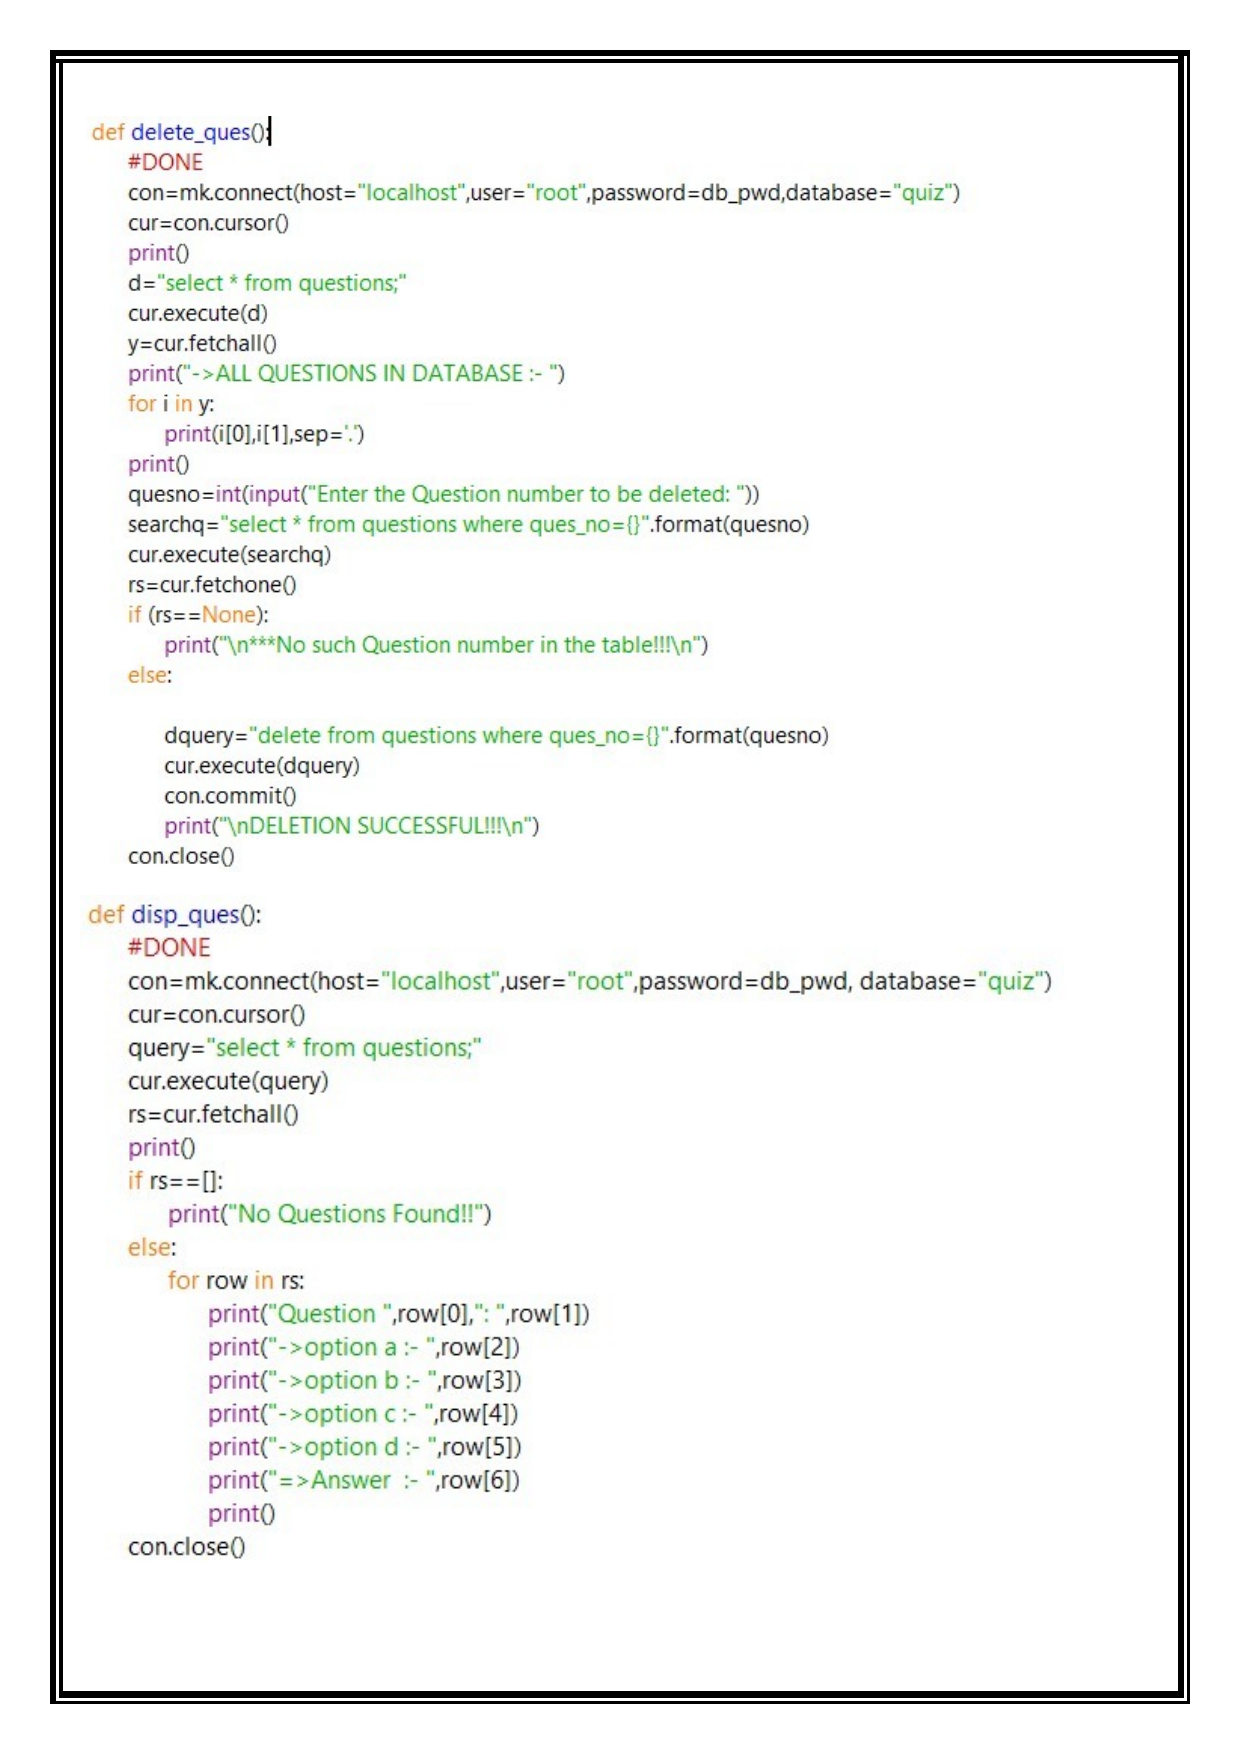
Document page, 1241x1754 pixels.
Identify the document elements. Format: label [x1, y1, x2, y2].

picture [86, 116, 1003, 872]
picture [80, 895, 1076, 1567]
